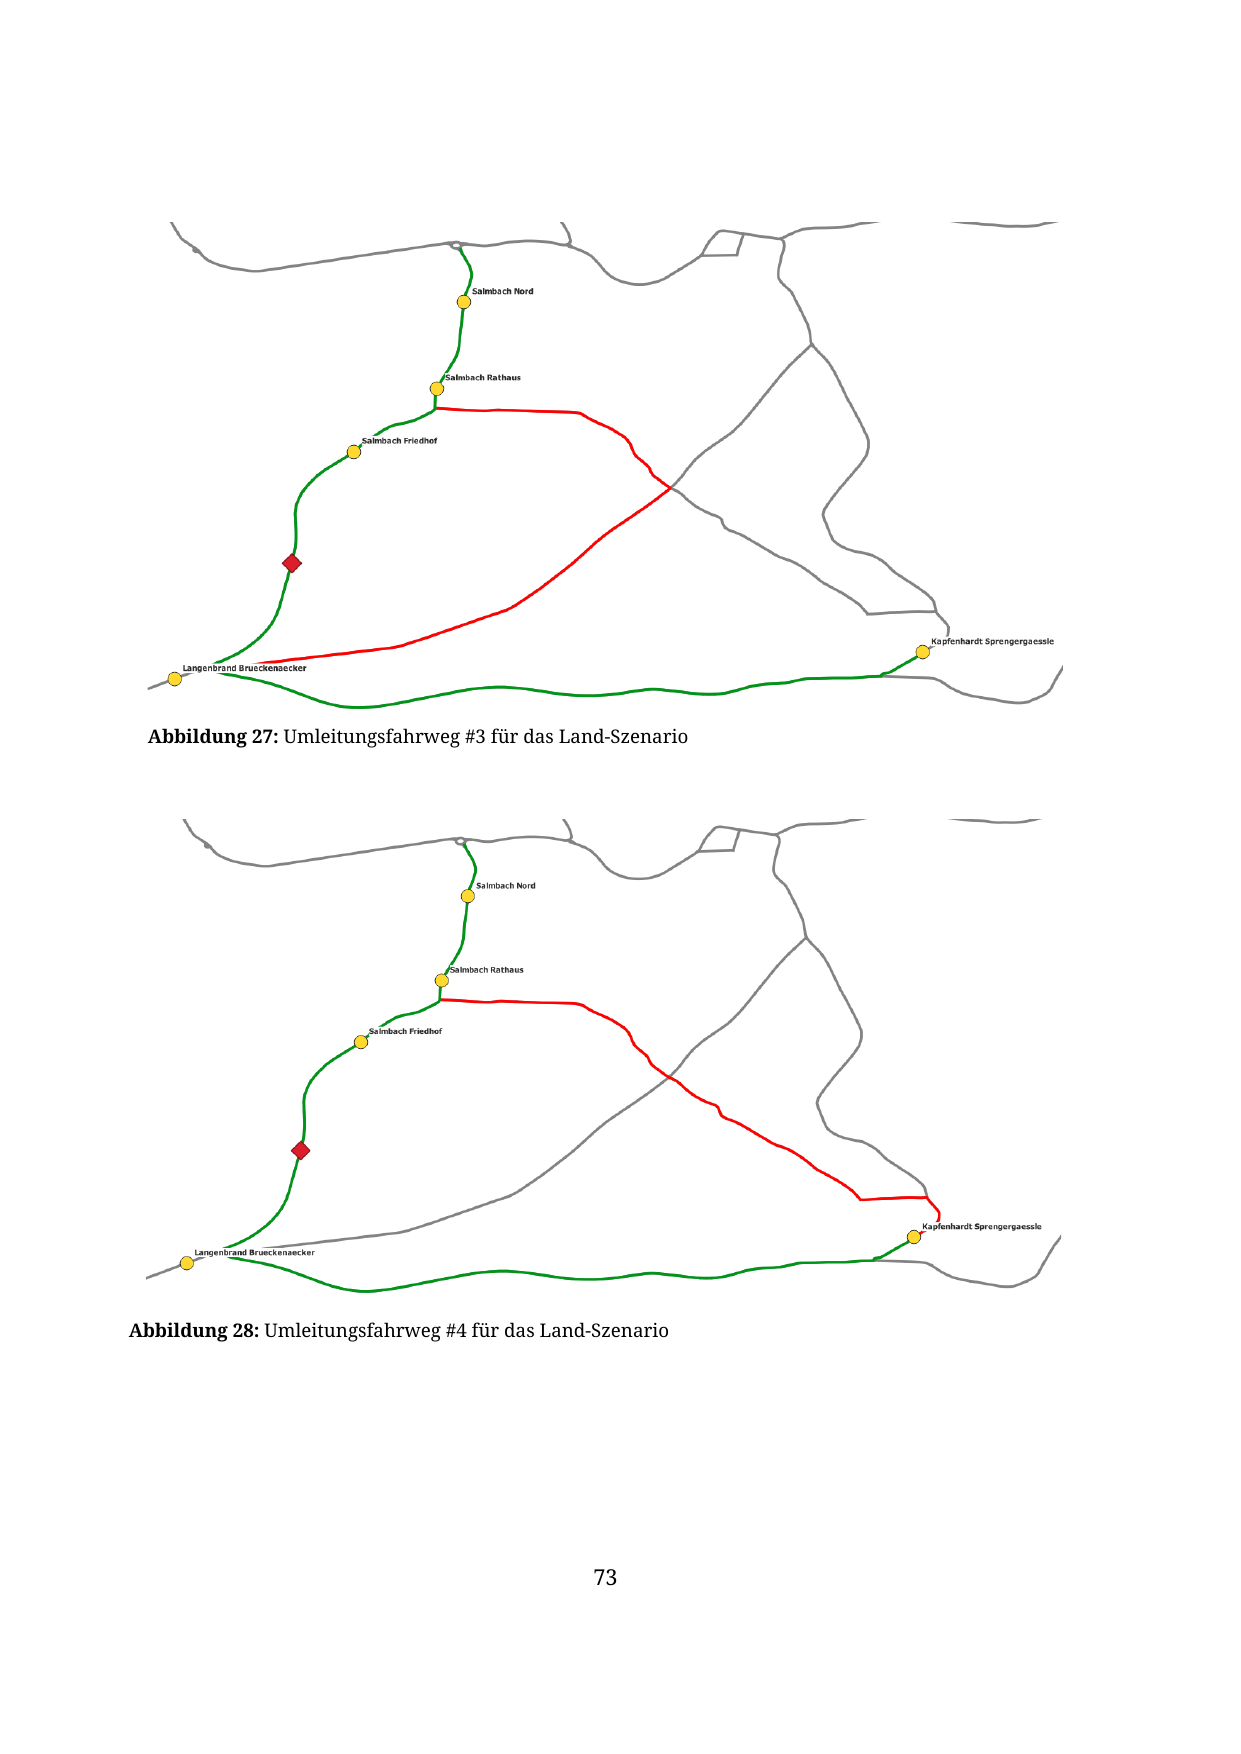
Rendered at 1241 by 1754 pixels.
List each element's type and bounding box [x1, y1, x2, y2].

picture [147, 222, 1063, 714]
picture [146, 819, 1062, 1298]
